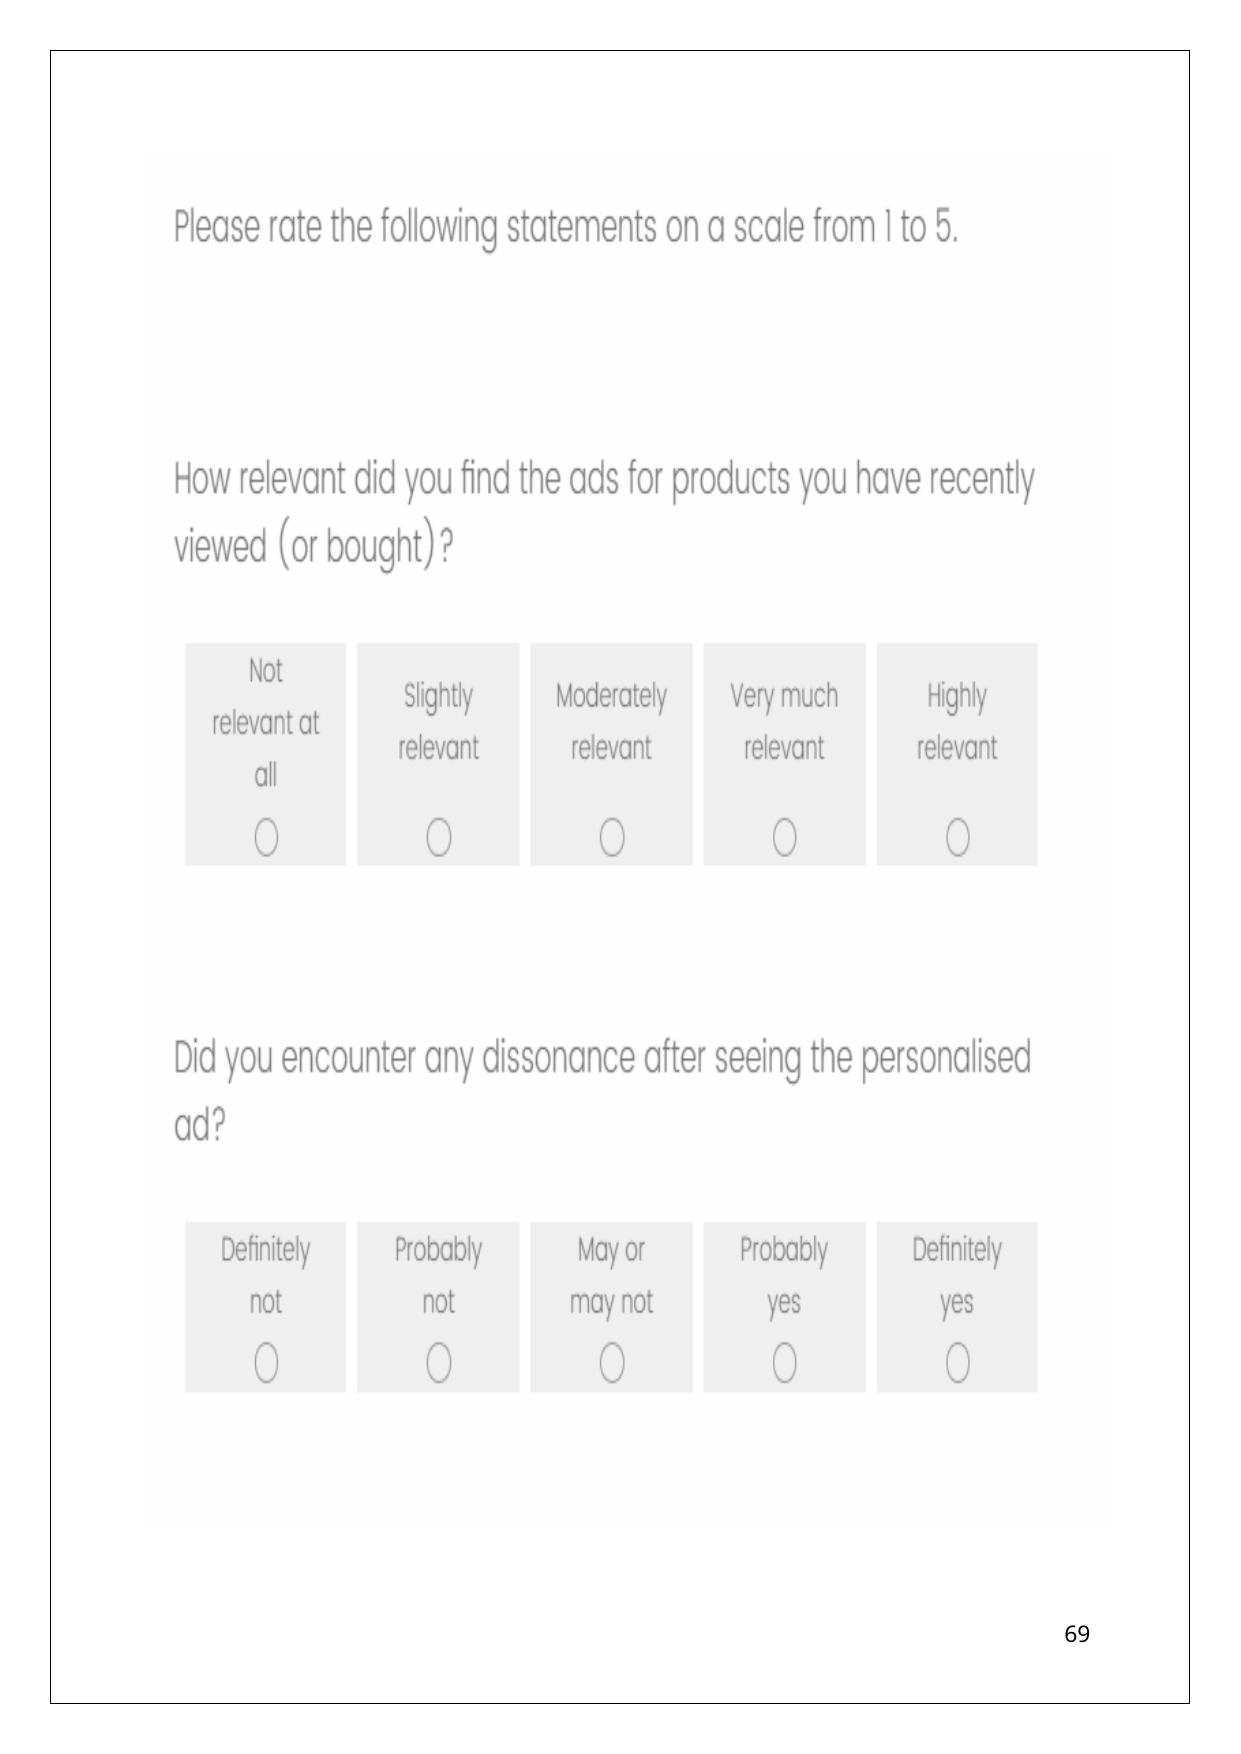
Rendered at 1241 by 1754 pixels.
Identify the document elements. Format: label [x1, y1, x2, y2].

picture [150, 150, 1113, 1529]
